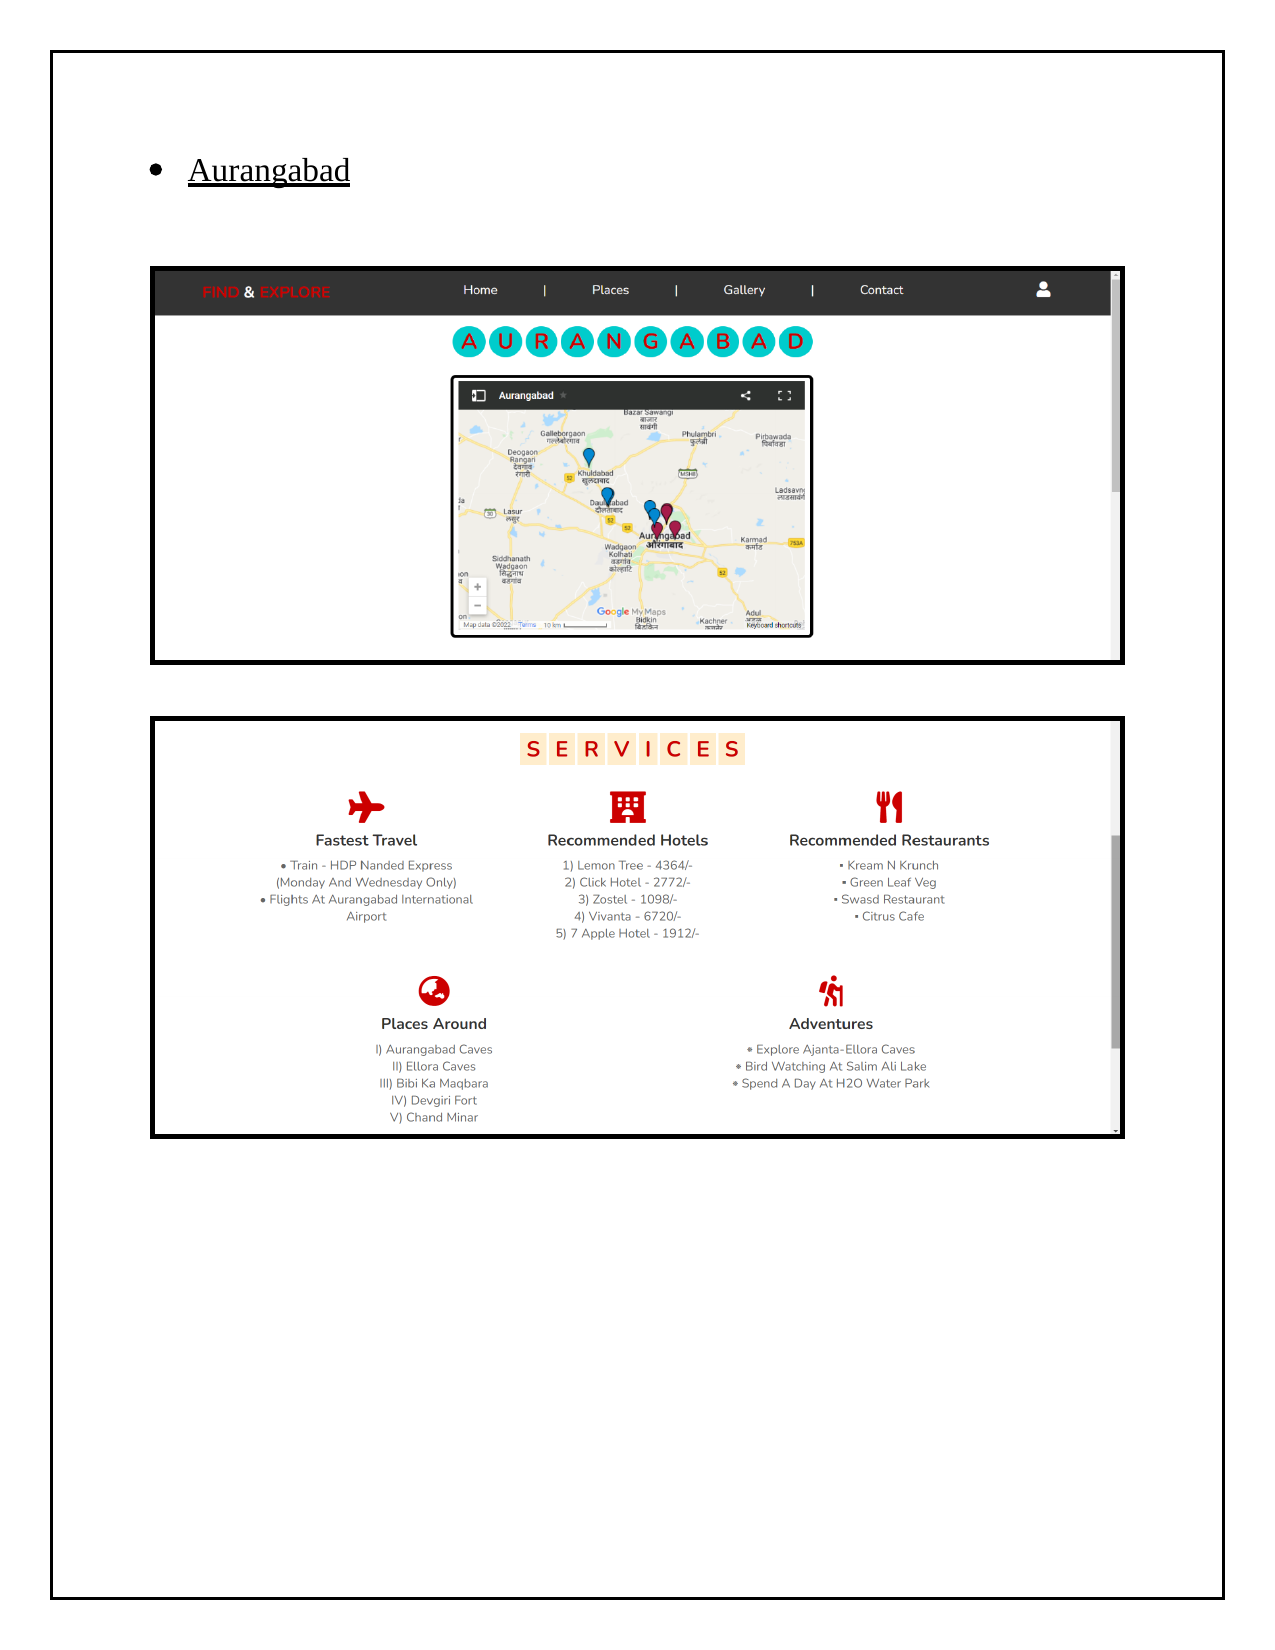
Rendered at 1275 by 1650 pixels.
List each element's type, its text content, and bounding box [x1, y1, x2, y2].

list Aurangabad [150, 150, 1125, 188]
picture [155, 721, 1120, 1134]
picture [155, 271, 1120, 660]
